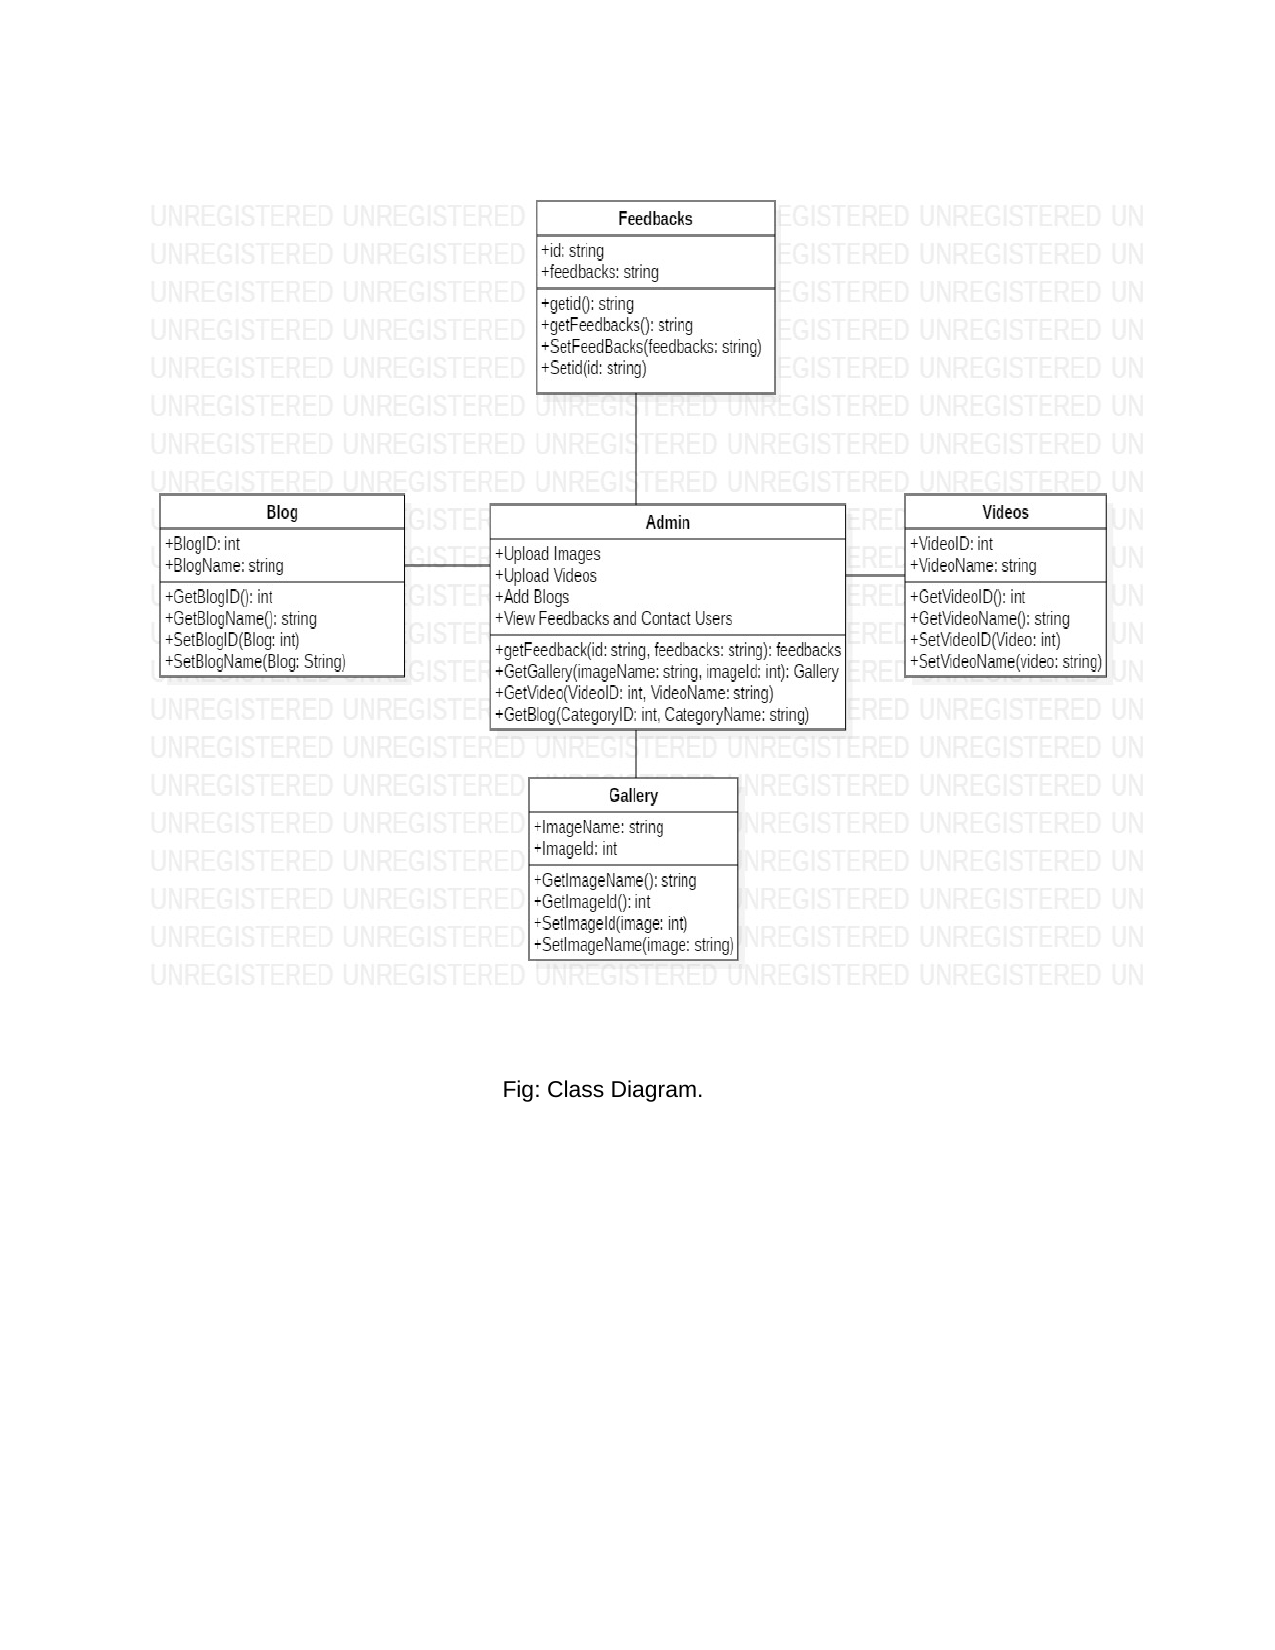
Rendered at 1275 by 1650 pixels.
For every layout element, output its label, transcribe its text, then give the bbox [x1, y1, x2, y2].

text Fig: Class Diagram. [150, 1076, 1125, 1102]
picture [150, 189, 1144, 1011]
